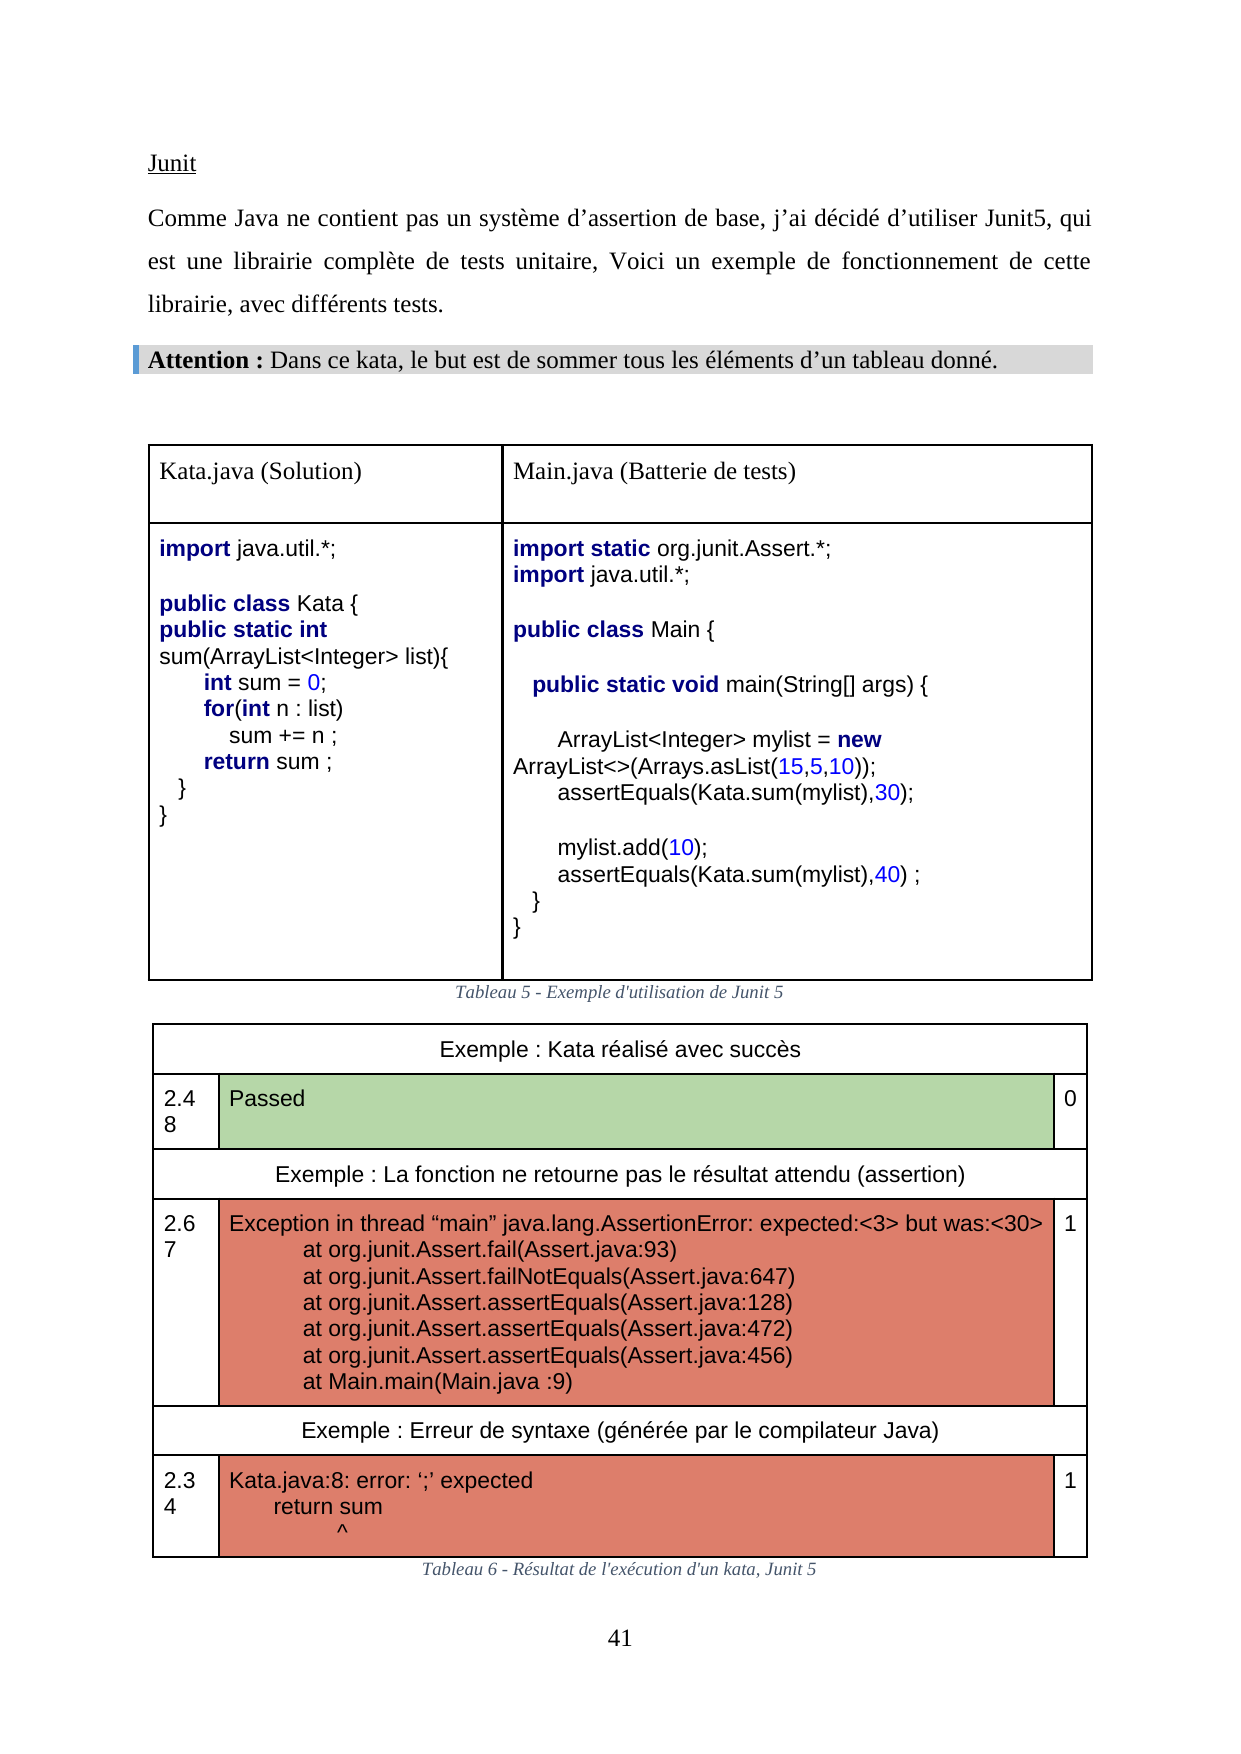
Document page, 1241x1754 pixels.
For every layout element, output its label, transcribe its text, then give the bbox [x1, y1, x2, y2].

table_cell Passed [220, 1075, 1053, 1148]
table_cell import java.util.*; public class Kata { public static int sum(ArrayList<Integer> list){ int sum = 0; for(int n : list) sum += n ; return sum ; } } [150, 524, 501, 979]
table_header Main.java (Batterie de tests) [504, 446, 1091, 522]
table_cell Exemple : La fonction ne retourne pas le résultat attendu (assertion) [154, 1150, 1086, 1197]
table_header Exemple : Kata réalisé avec succès [154, 1025, 1086, 1073]
table_header Kata.java (Solution) [150, 446, 501, 522]
text Junit [148, 148, 1093, 176]
text Attention : Dans ce kata, le but est de sommer tous les éléments d’un tableau donné. [139, 345, 1093, 374]
table_cell 1 [1055, 1200, 1086, 1405]
table_cell Exemple : Erreur de syntaxe (générée par le compilateur Java) [154, 1407, 1086, 1454]
table_cell 2.34 [154, 1456, 218, 1556]
table_cell Kata.java:8: error: ‘;’ expected return sum ^ [220, 1456, 1053, 1556]
table_cell 0 [1055, 1075, 1086, 1148]
table_cell import static org.junit.Assert.*; import java.util.*; public class Main { public static void main(String[] args) { ArrayList<Integer> mylist = new ArrayList<>(Arrays.asList(15,5,10)); assertEquals(Kata.sum(mylist),30); mylist.add(10); assertEquals(Kata.sum(mylist),40) ; } } [504, 524, 1091, 979]
table_cell Exception in thread “main” java.lang.AssertionError: expected:<3> but was:<30> at org.junit.Assert.fail(Assert.java:93) at org.junit.Assert.failNotEquals(Assert.java:647) at org.junit.Assert.assertEquals(Assert.java:128) at org.junit.Assert.assertEquals(Assert.java:472) at org.junit.Assert.assertEquals(Assert.java:456) at Main.main(Main.java :9) [220, 1200, 1053, 1405]
table_cell 1 [1055, 1456, 1086, 1556]
text Comme Java ne contient pas un système d’assertion de base, j’ai décidé d’utiliser Junit5, qui est une librairie complète de tests unitaire, Voici un exemple de fonctionnement de cette librairie, avec différents tests. [148, 203, 1093, 318]
table_cell 2.48 [154, 1075, 218, 1148]
table_cell 2.67 [154, 1200, 218, 1405]
